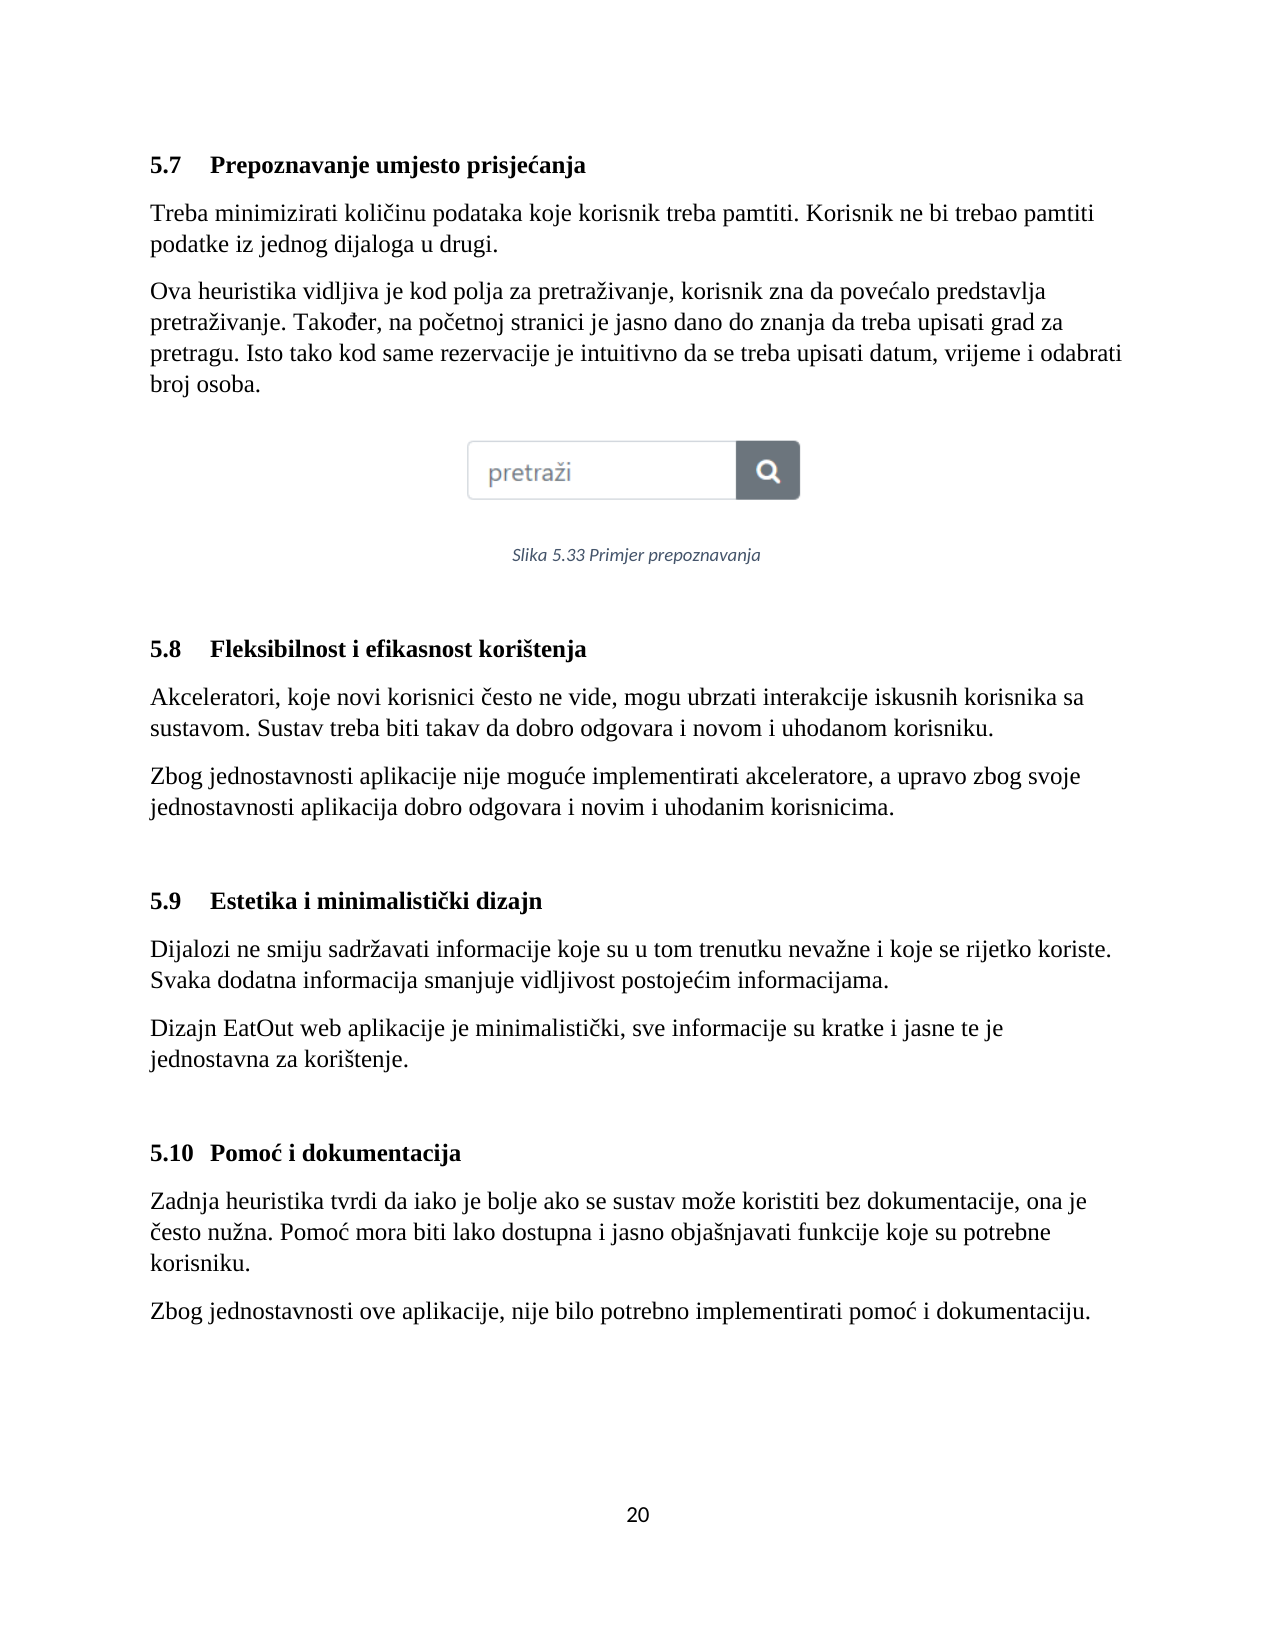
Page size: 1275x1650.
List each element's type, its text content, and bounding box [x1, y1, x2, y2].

text Akceleratori, koje novi korisnici često ne vide, mogu ubrzati interakcije iskusnih korisnika sa sustavom. Sustav treba biti takav da dobro odgovara i novom i uhodanom korisniku. [150, 682, 1125, 742]
text Zbog jednostavnosti aplikacije nije moguće implementirati akceleratore, a upravo zbog svoje jednostavnosti aplikacija dobro odgovara i novim i uhodanim korisnicima. [150, 761, 1125, 821]
subtitle Estetika i minimalistički dizajn [150, 886, 1125, 915]
text Zadnja heuristika tvrdi da iako je bolje ako se sustav može koristiti bez dokumentacije, ona je često nužna. Pomoć mora biti lako dostupna i jasno objašnjavati funkcije koje su potrebne korisniku. [150, 1186, 1125, 1277]
subtitle Prepoznavanje umjesto prisjećanja [150, 150, 1125, 179]
subtitle Fleksibilnost i efikasnost korištenja [150, 634, 1125, 663]
subtitle Pomoć i dokumentacija [150, 1138, 1125, 1167]
text Dizajn EatOut web aplikacije je minimalistički, sve informacije su kratke i jasne te je jednostavna za korištenje. [150, 1013, 1125, 1073]
text Dijalozi ne smiju sadržavati informacije koje su u tom trenutku nevažne i koje se rijetko koriste. Svaka dodatna informacija smanjuje vidljivost postojećim informacijama. [150, 934, 1125, 994]
text Zbog jednostavnosti ove aplikacije, nije bilo potrebno implementirati pomoć i dokumentaciju. [150, 1296, 1125, 1325]
text Treba minimizirati količinu podataka koje korisnik treba pamtiti. Korisnik ne bi trebao pamtiti podatke iz jednog dijaloga u drugi. [150, 198, 1125, 257]
text Ova heuristika vidljiva je kod polja za pretraživanje, korisnik zna da povećalo predstavlja pretraživanje. Također, na početnoj stranici je jasno dano do znanja da treba upisati grad za pretragu. Isto tako kod same rezervacije je intuitivno da se treba upisati datum, vrijeme i odabrati broj osoba. [150, 276, 1125, 398]
picture [456, 417, 819, 525]
